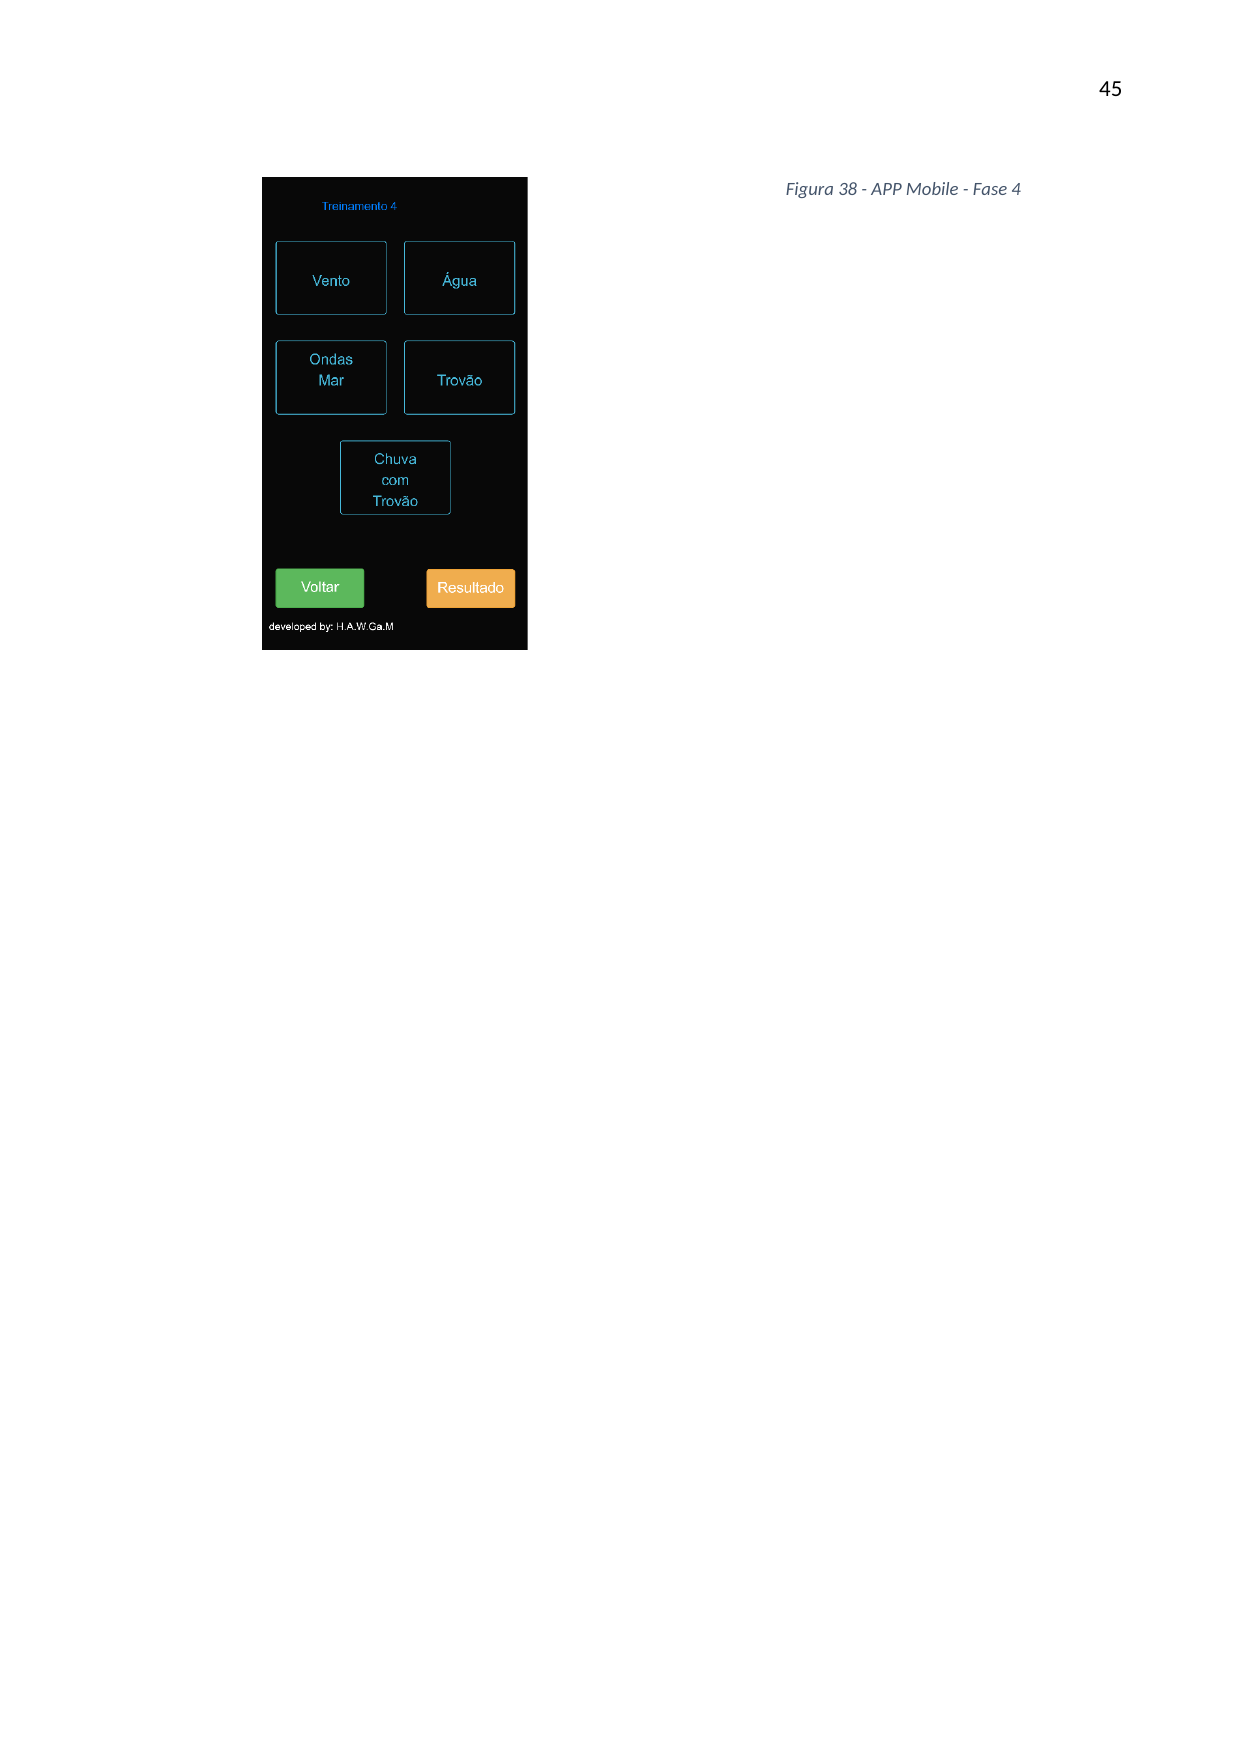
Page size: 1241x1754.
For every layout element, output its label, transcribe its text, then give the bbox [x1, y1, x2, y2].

picture [262, 177, 528, 650]
text Figura 38 - APP Mobile - Fase 4 [686, 177, 1122, 200]
